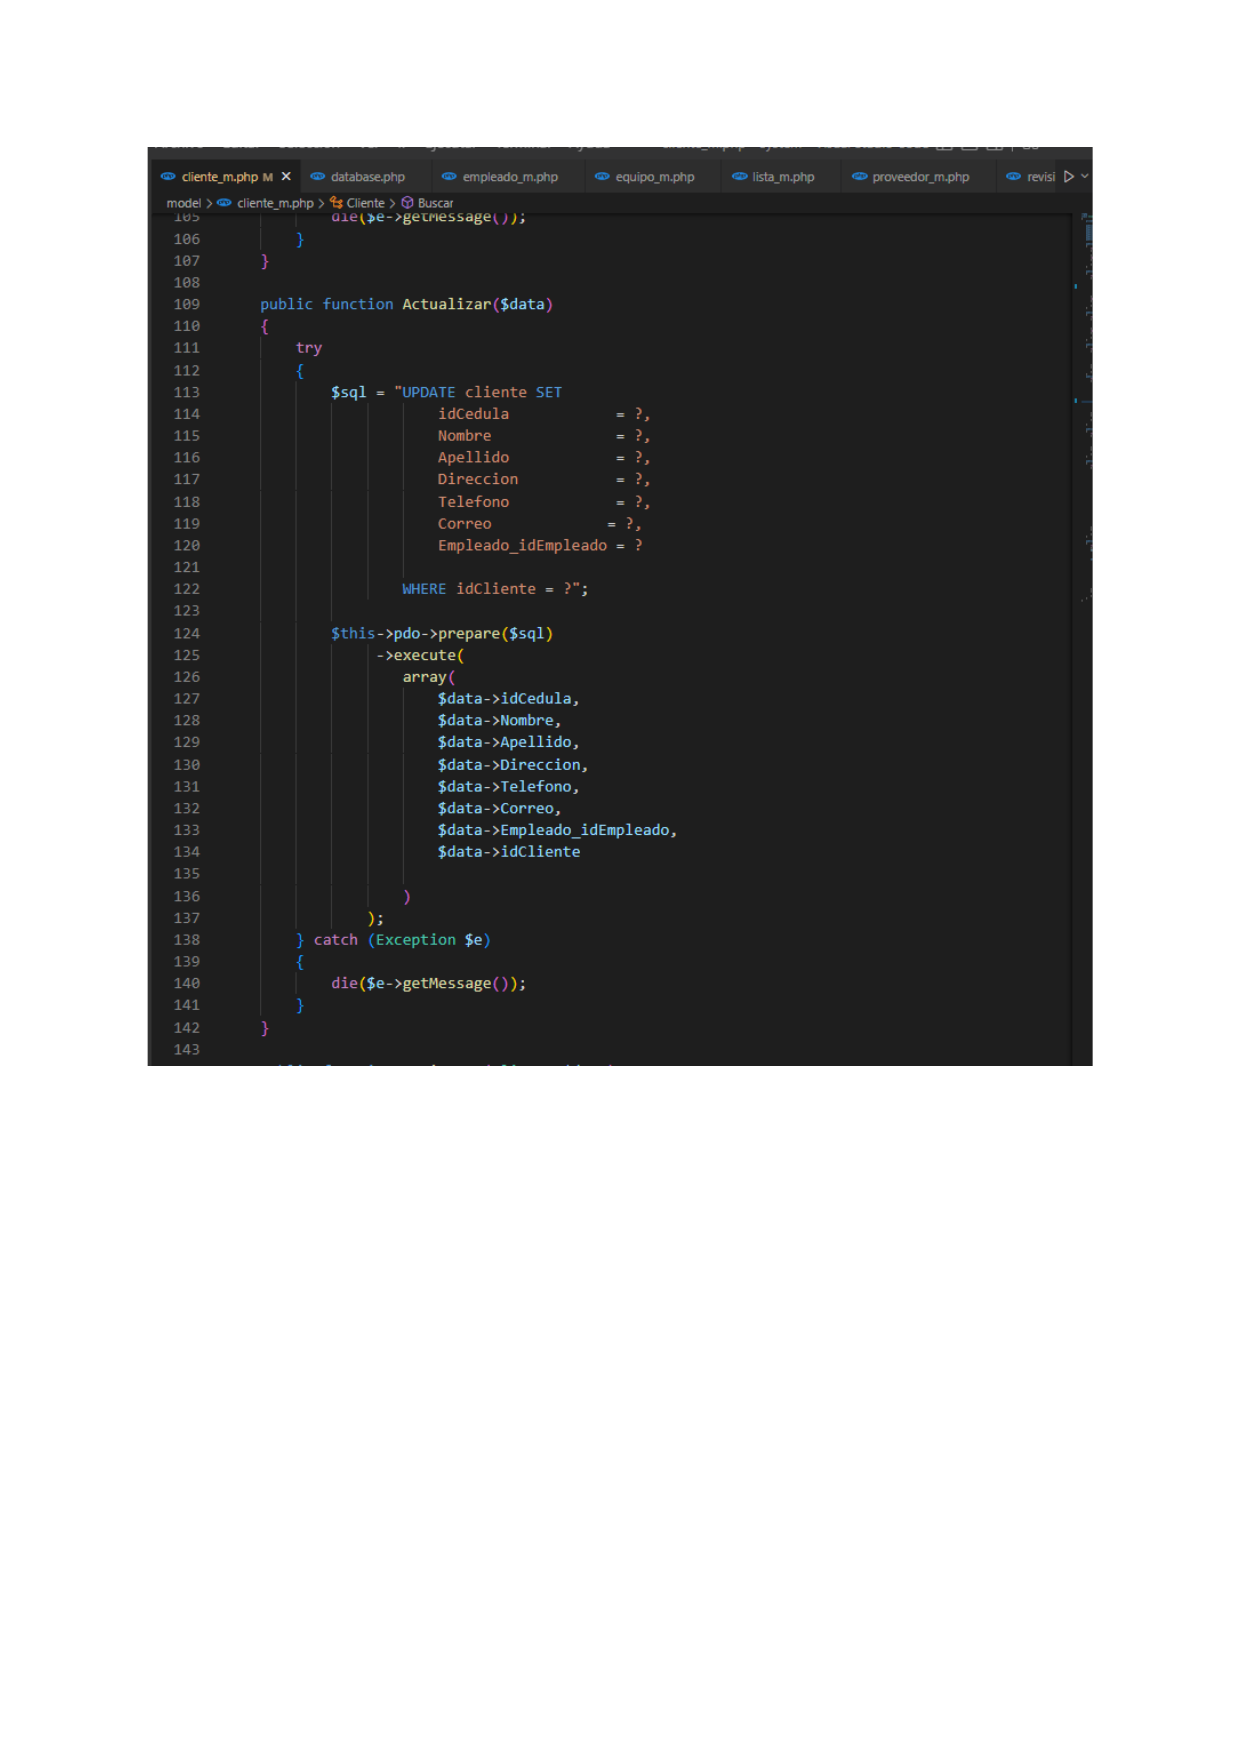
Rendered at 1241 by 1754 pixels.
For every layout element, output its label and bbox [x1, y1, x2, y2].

picture [147, 147, 1093, 1066]
